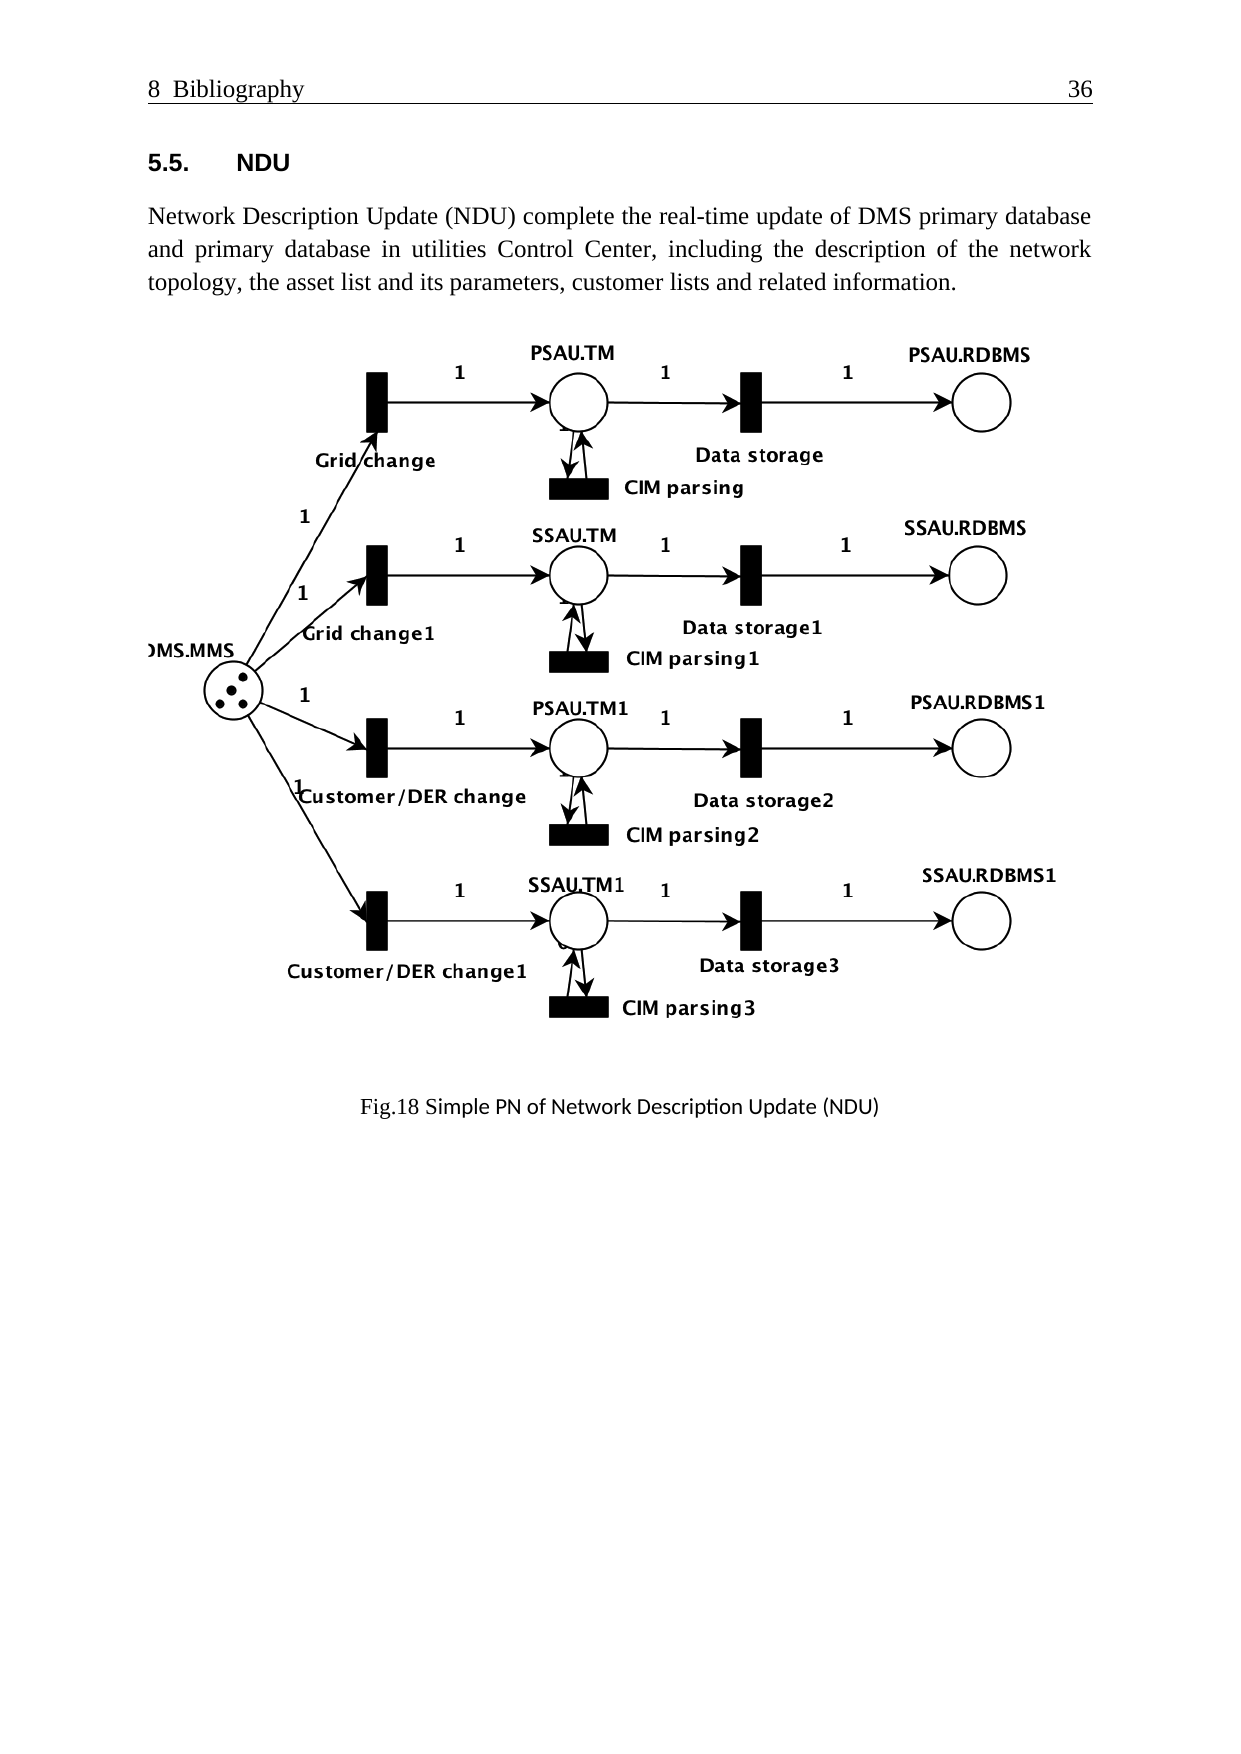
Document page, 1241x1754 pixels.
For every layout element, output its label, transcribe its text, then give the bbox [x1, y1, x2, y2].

picture [148, 321, 1092, 1089]
text Network Description Update (NDU) complete the real-time update of DMS primary database and primary database in utilities Control Center, including the description of the network topology, the asset list and its parameters, customer lists and related information. [148, 201, 1093, 296]
title NDU [148, 148, 1093, 176]
